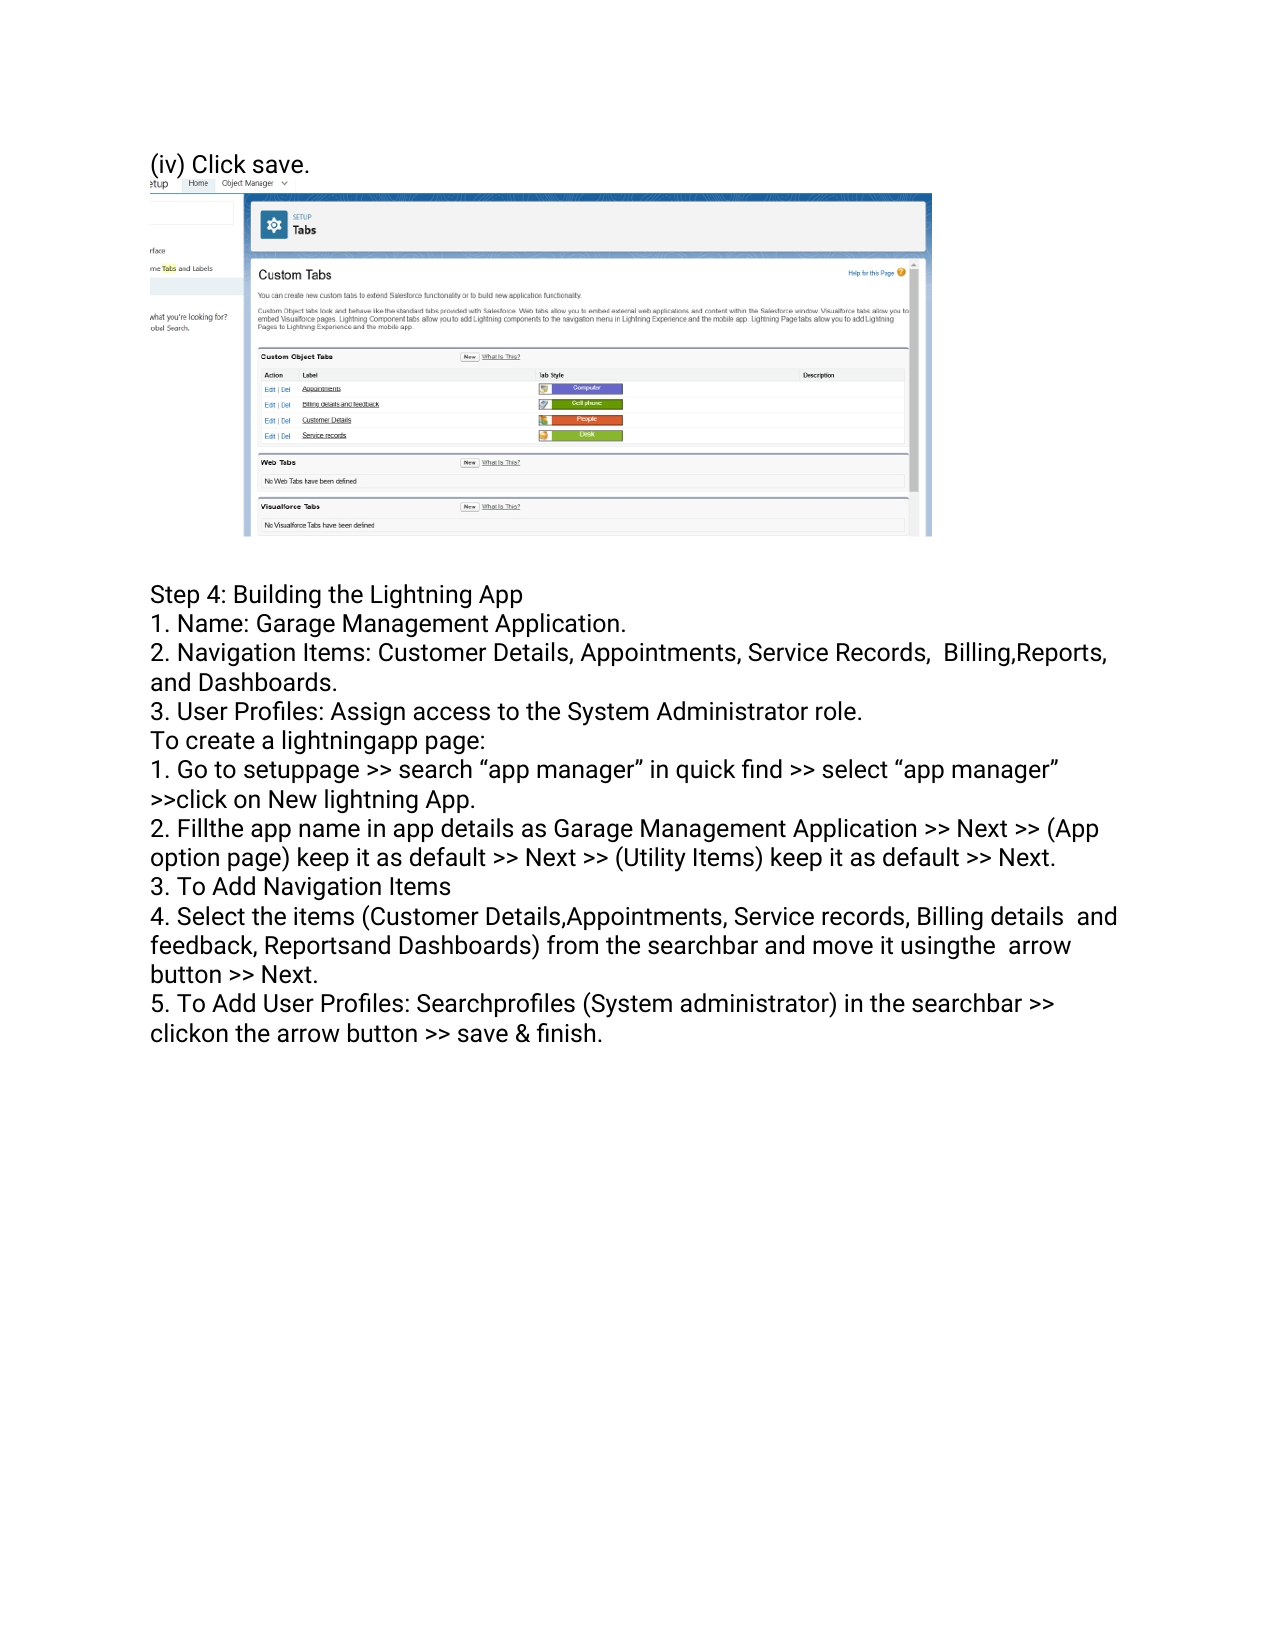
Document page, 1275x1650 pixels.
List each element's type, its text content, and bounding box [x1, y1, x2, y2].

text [150, 150, 1125, 551]
picture [150, 179, 932, 551]
text 1. Name: Garage Management Application. 2. Navigation Items: Customer Details, Appointments, Service Records, Billing,Reports, and Dashboards. 3. User Profiles: Assign access to the System Administrator role. To create a lightningapp page: 1. Go to setuppage >> search “app manager” in quick find >> select “app manager” >>click on New lightning App. 2. Fillthe app name in app details as Garage Management Application >> Next >> (App option page) keep it as default >> Next >> (Utility Items) keep it as default >> Next. 3. To Add Navigation Items 4. Select the items (Customer Details,Appointments, Service records, Billing details and feedback, Reportsand Dashboards) from the searchbar and move it usingthe arrow button >> Next. 5. To Add User Profiles: Searchprofiles (System administrator) in the searchbar >> clickon the arrow button >> save & finish. [150, 609, 1125, 1048]
text Step 4: Building the Lightning App [150, 580, 1125, 609]
